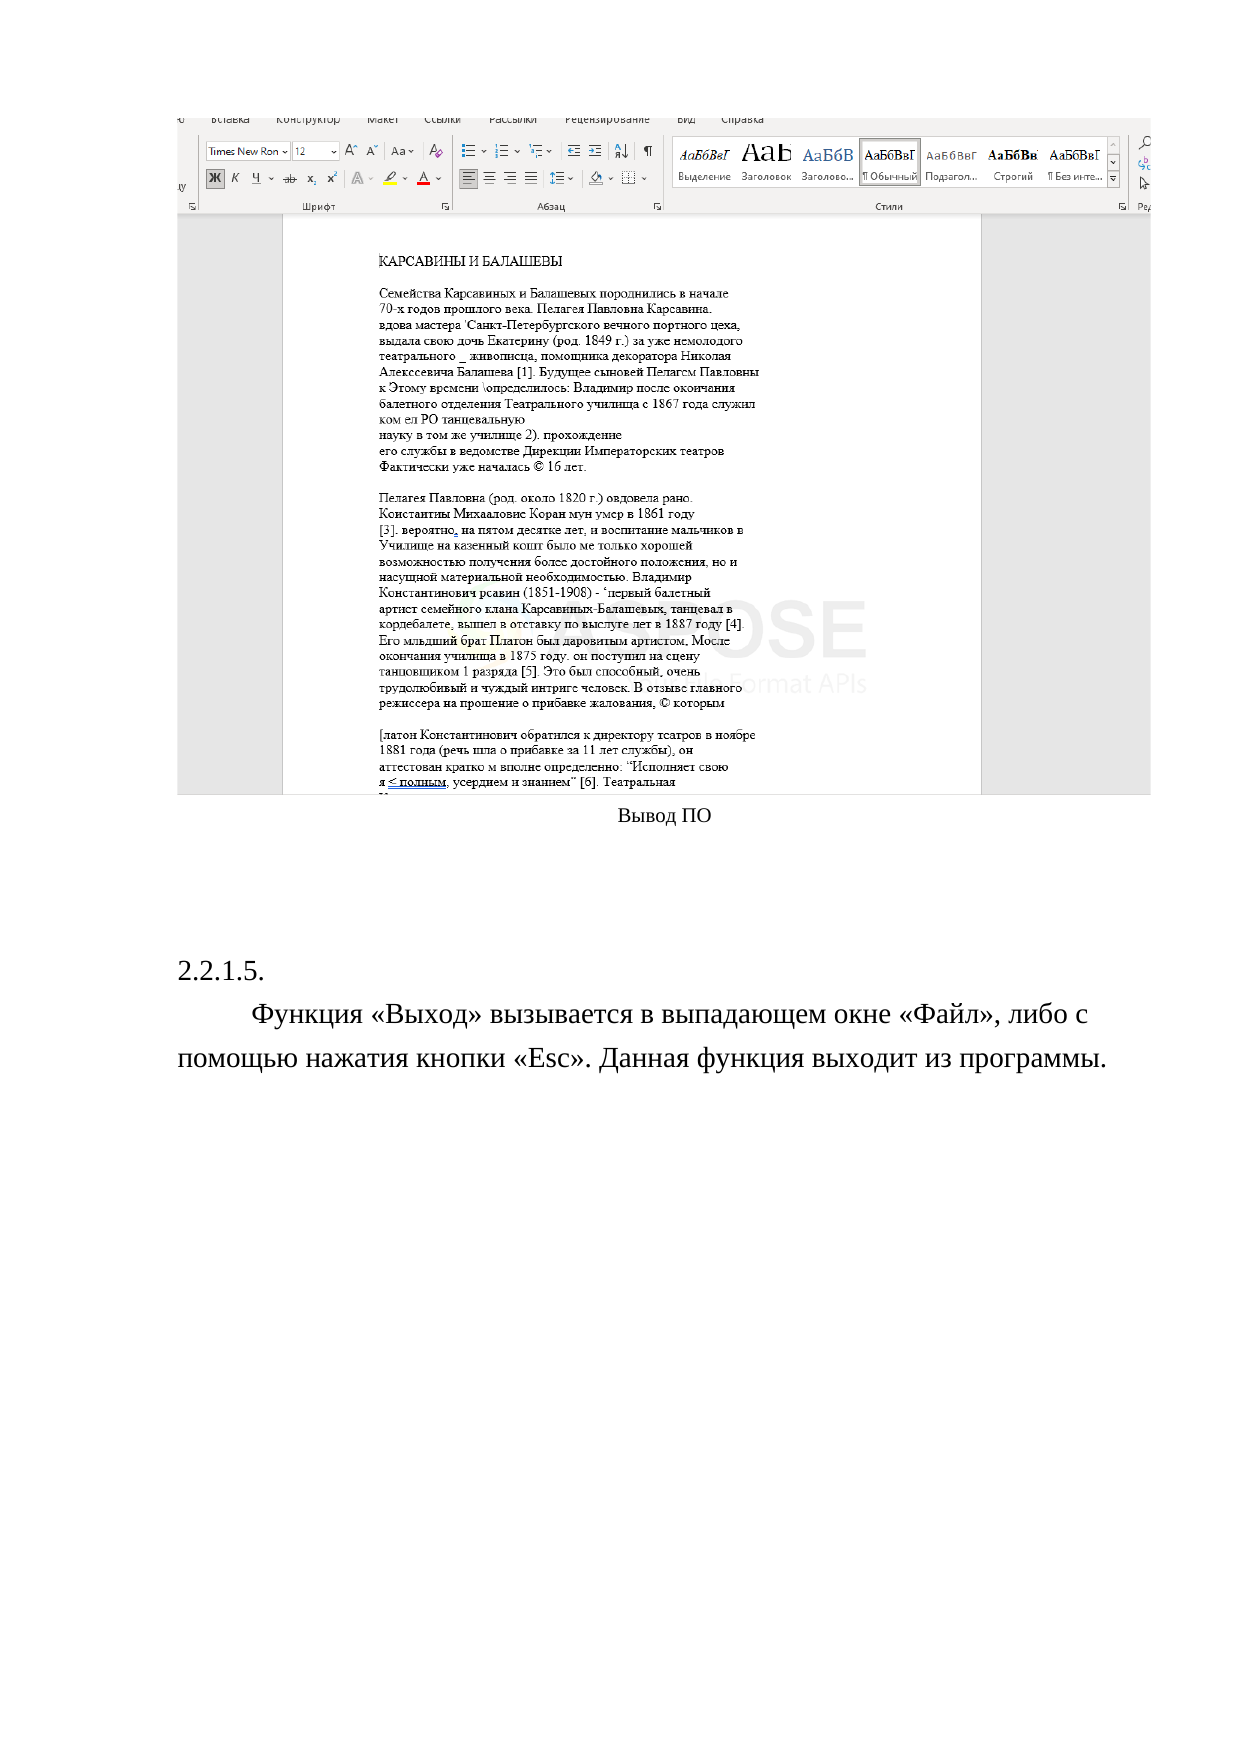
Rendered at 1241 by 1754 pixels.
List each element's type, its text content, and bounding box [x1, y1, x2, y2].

picture [177, 118, 1151, 795]
text 2.2.1.5. [177, 953, 1152, 986]
text Функция «Выход» вызывается в выпадающем окне «Файл», либо с помощью нажатия кнопки «Esc». Данная функция выходит из программы. [177, 996, 1152, 1073]
text Вывод ПО [177, 803, 1152, 827]
